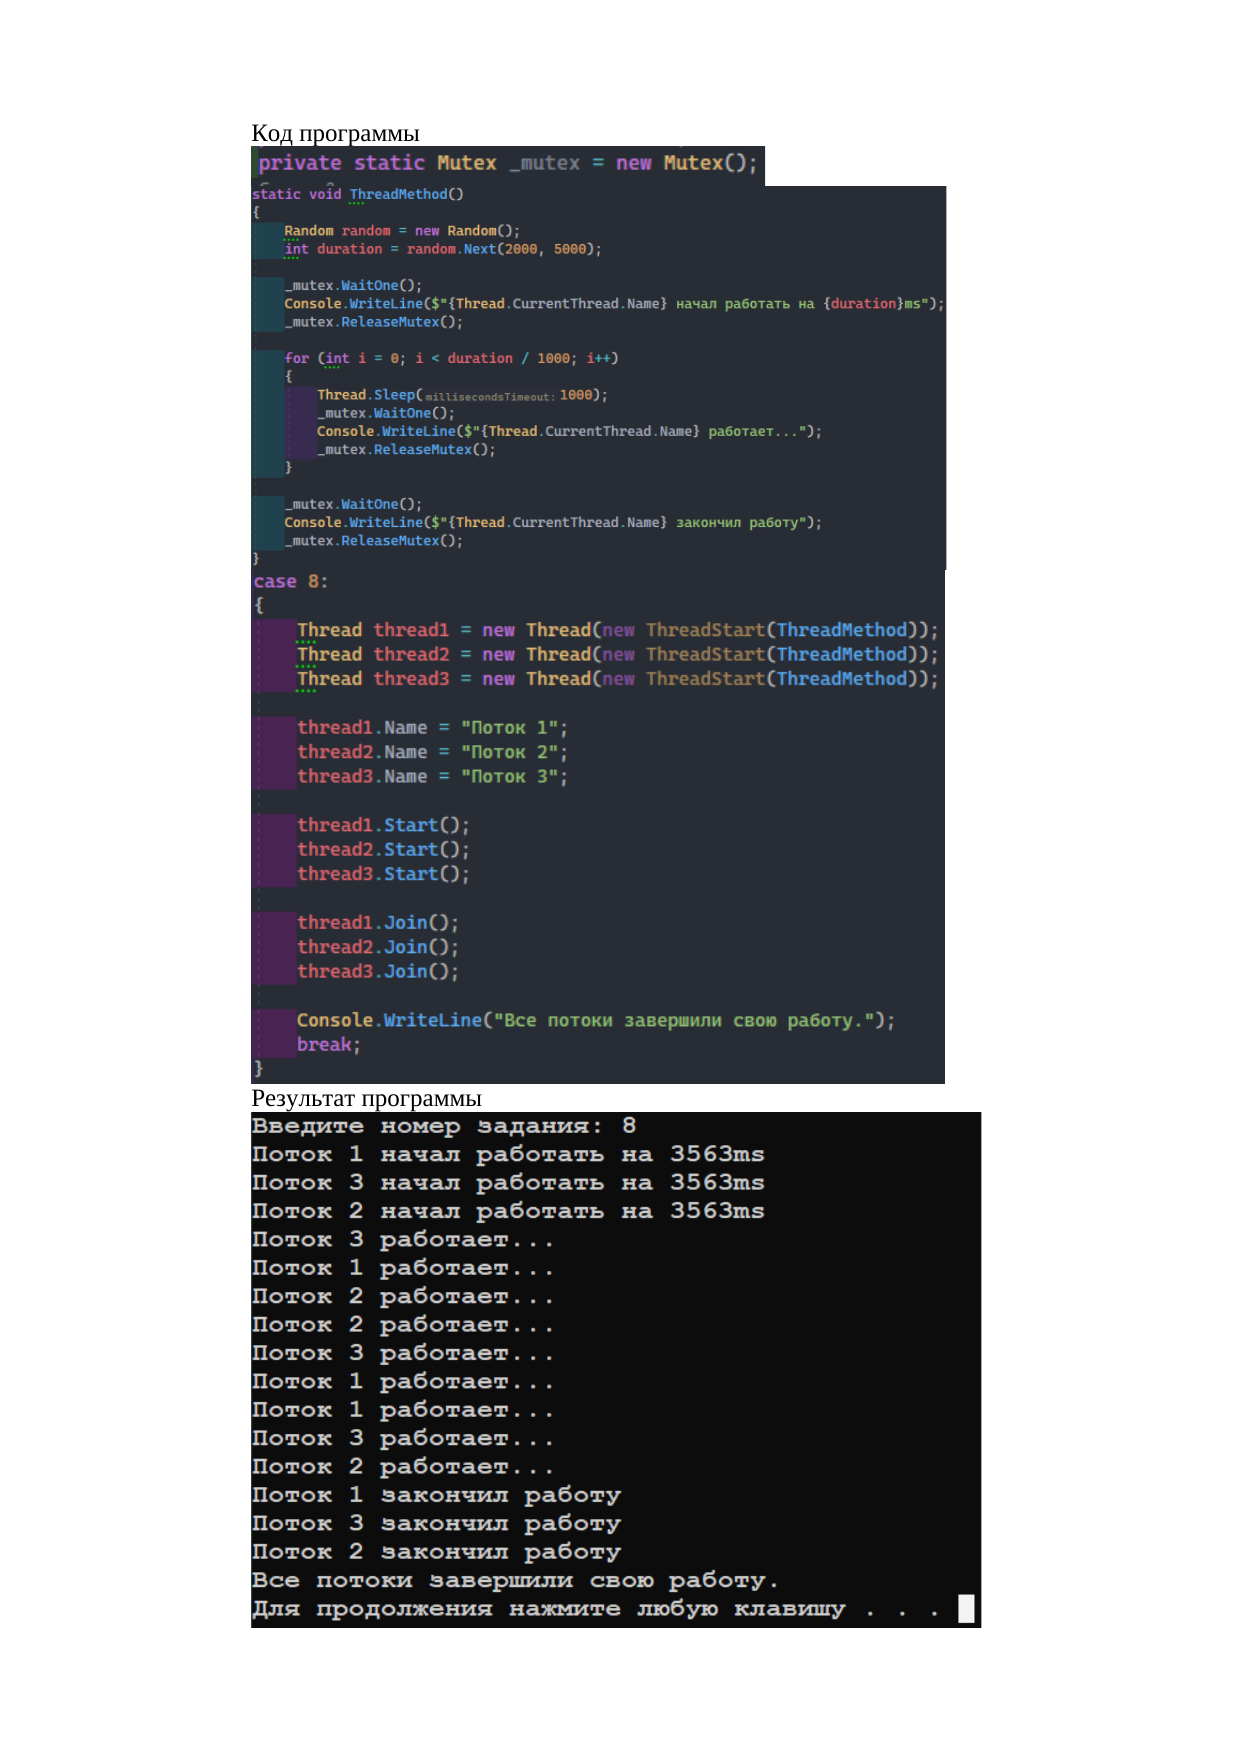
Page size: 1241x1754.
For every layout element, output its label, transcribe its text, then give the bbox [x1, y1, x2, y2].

picture [251, 146, 947, 1084]
picture [251, 1112, 982, 1628]
text Результат программы [177, 1083, 1152, 1112]
text Код программы [177, 118, 1152, 147]
